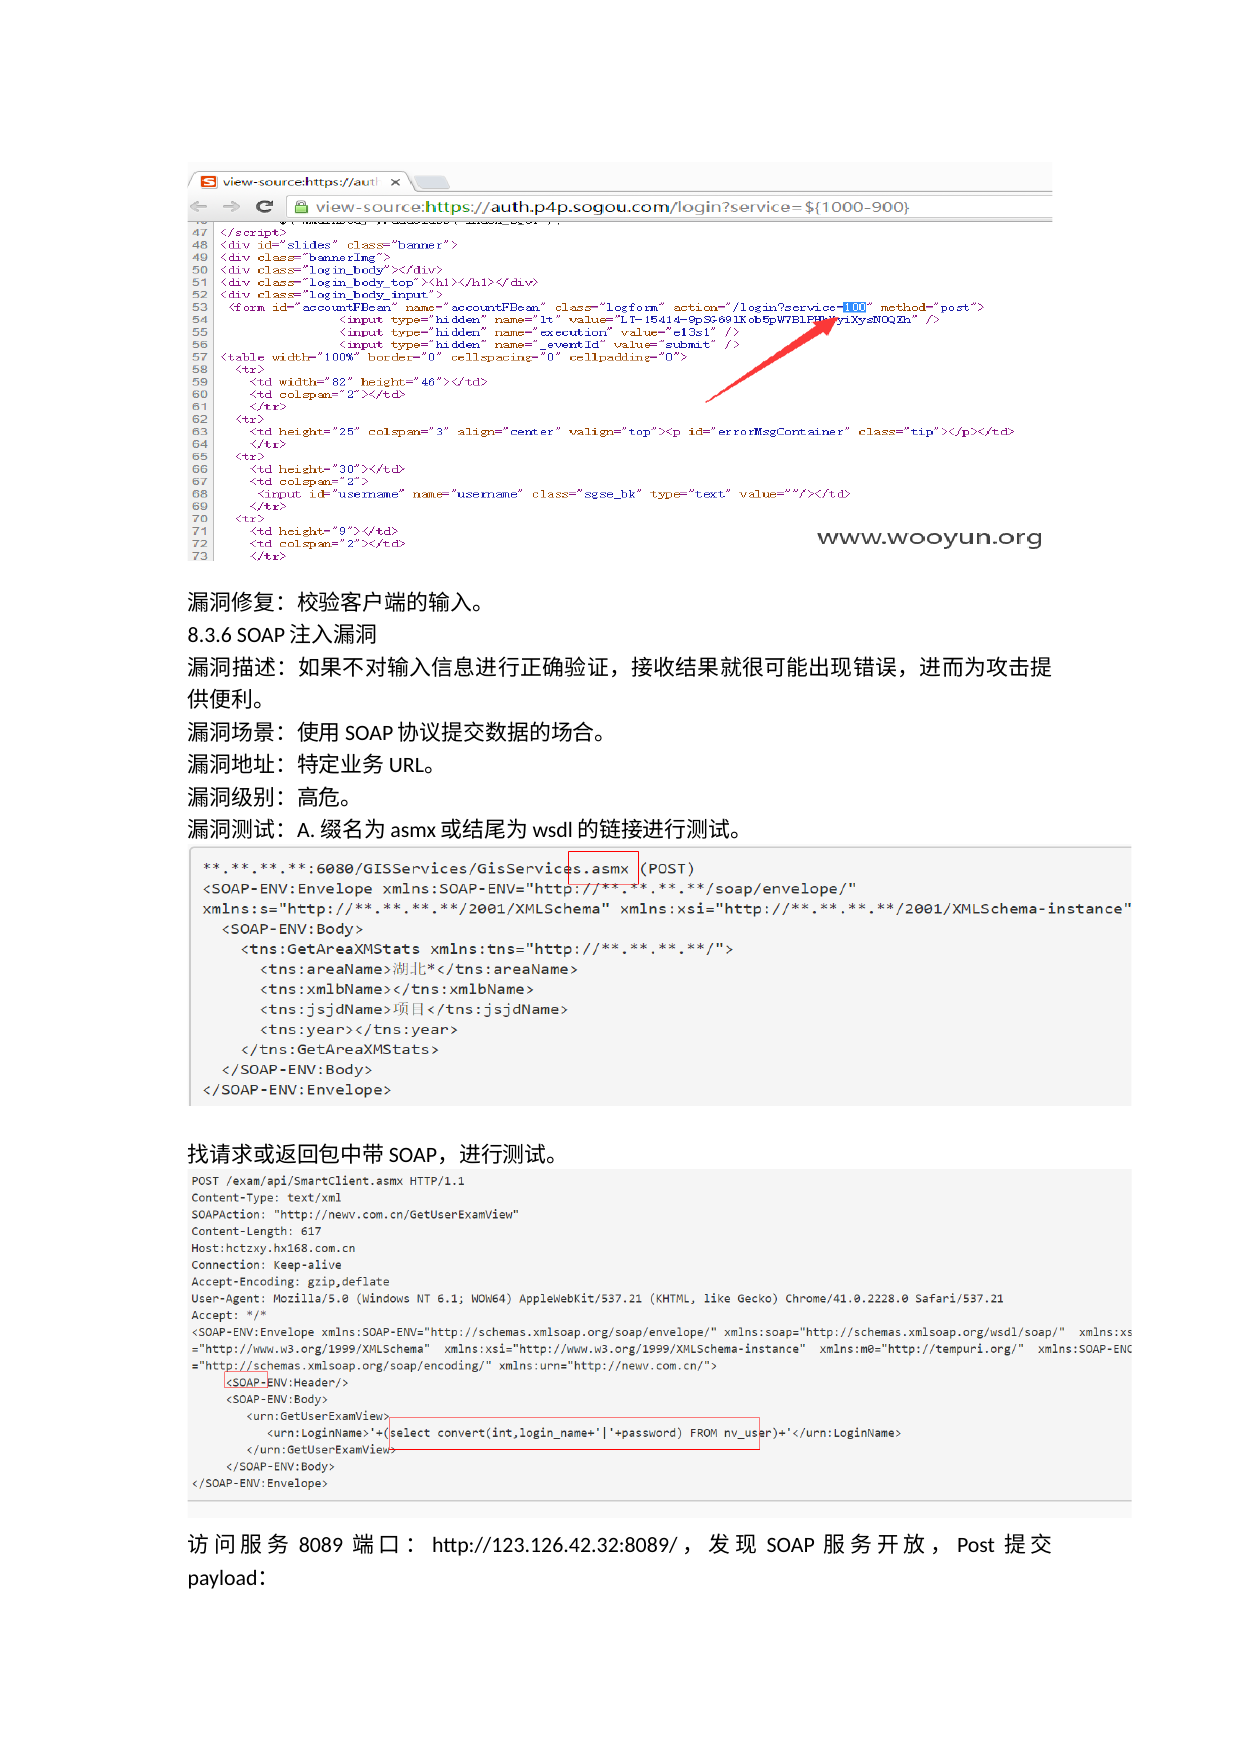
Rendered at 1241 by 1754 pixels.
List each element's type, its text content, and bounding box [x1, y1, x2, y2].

picture [187, 162, 1053, 561]
text 漏洞地址：特定业务URL。 [187, 747, 1053, 779]
text 访问服务8089端口：http://123.126.42.32:8089/，发现SOAP服务开放，Post提交payload： [187, 1527, 1053, 1592]
text 8.3.6 SOAP注入漏洞 [187, 617, 1053, 649]
text 找请求或返回包中带SOAP，进行测试。 [187, 1137, 1053, 1169]
text 漏洞级别：高危。 [187, 779, 1053, 812]
text 漏洞场景：使用SOAP协议提交数据的场合。 [187, 714, 1053, 747]
text 漏洞测试：A. 缀名为asmx或结尾为wsdl的链接进行测试。 [187, 812, 1053, 844]
picture [187, 844, 1132, 1106]
text 漏洞修复：校验客户端的输入。 [187, 584, 1053, 617]
picture [187, 1169, 1132, 1518]
text 漏洞描述：如果不对输入信息进行正确验证，接收结果就很可能出现错误，进而为攻击提供便利。 [187, 649, 1053, 714]
